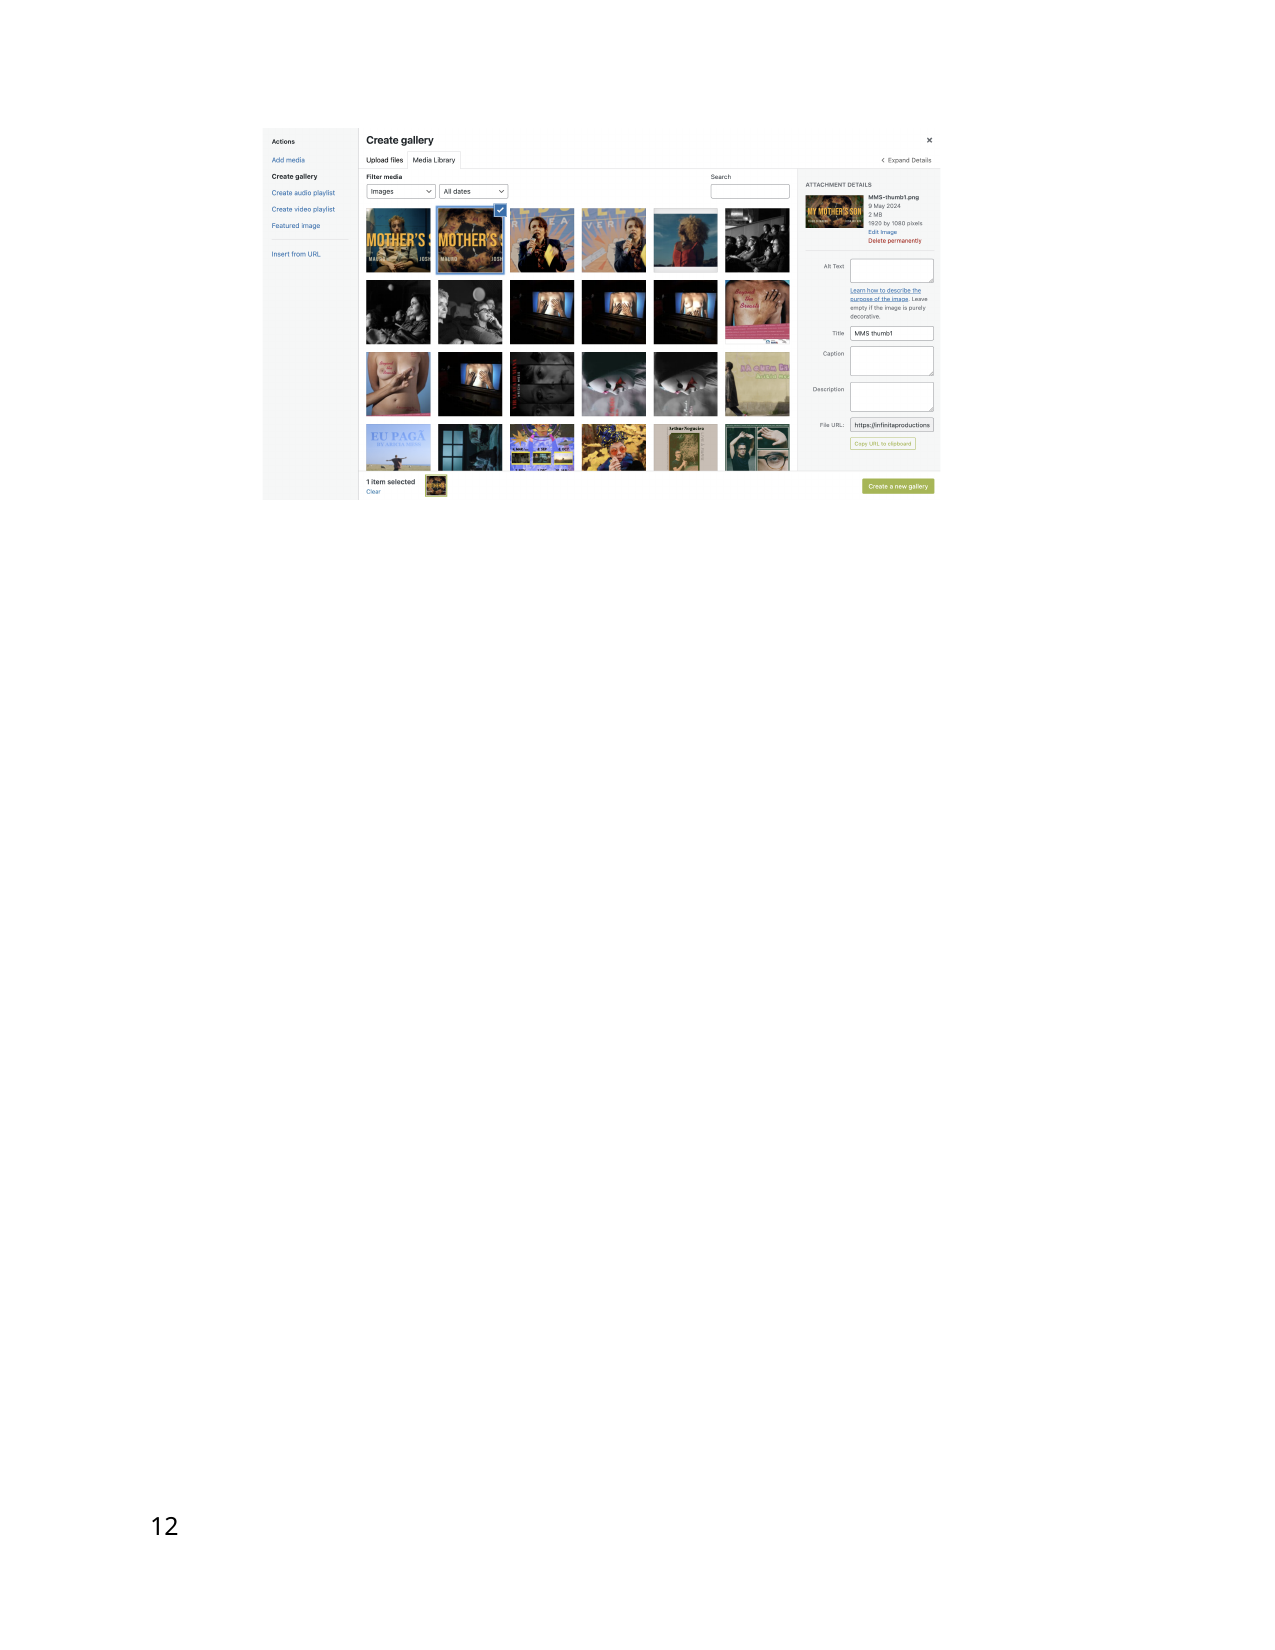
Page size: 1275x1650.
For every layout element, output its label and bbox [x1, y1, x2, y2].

picture [262, 128, 941, 500]
